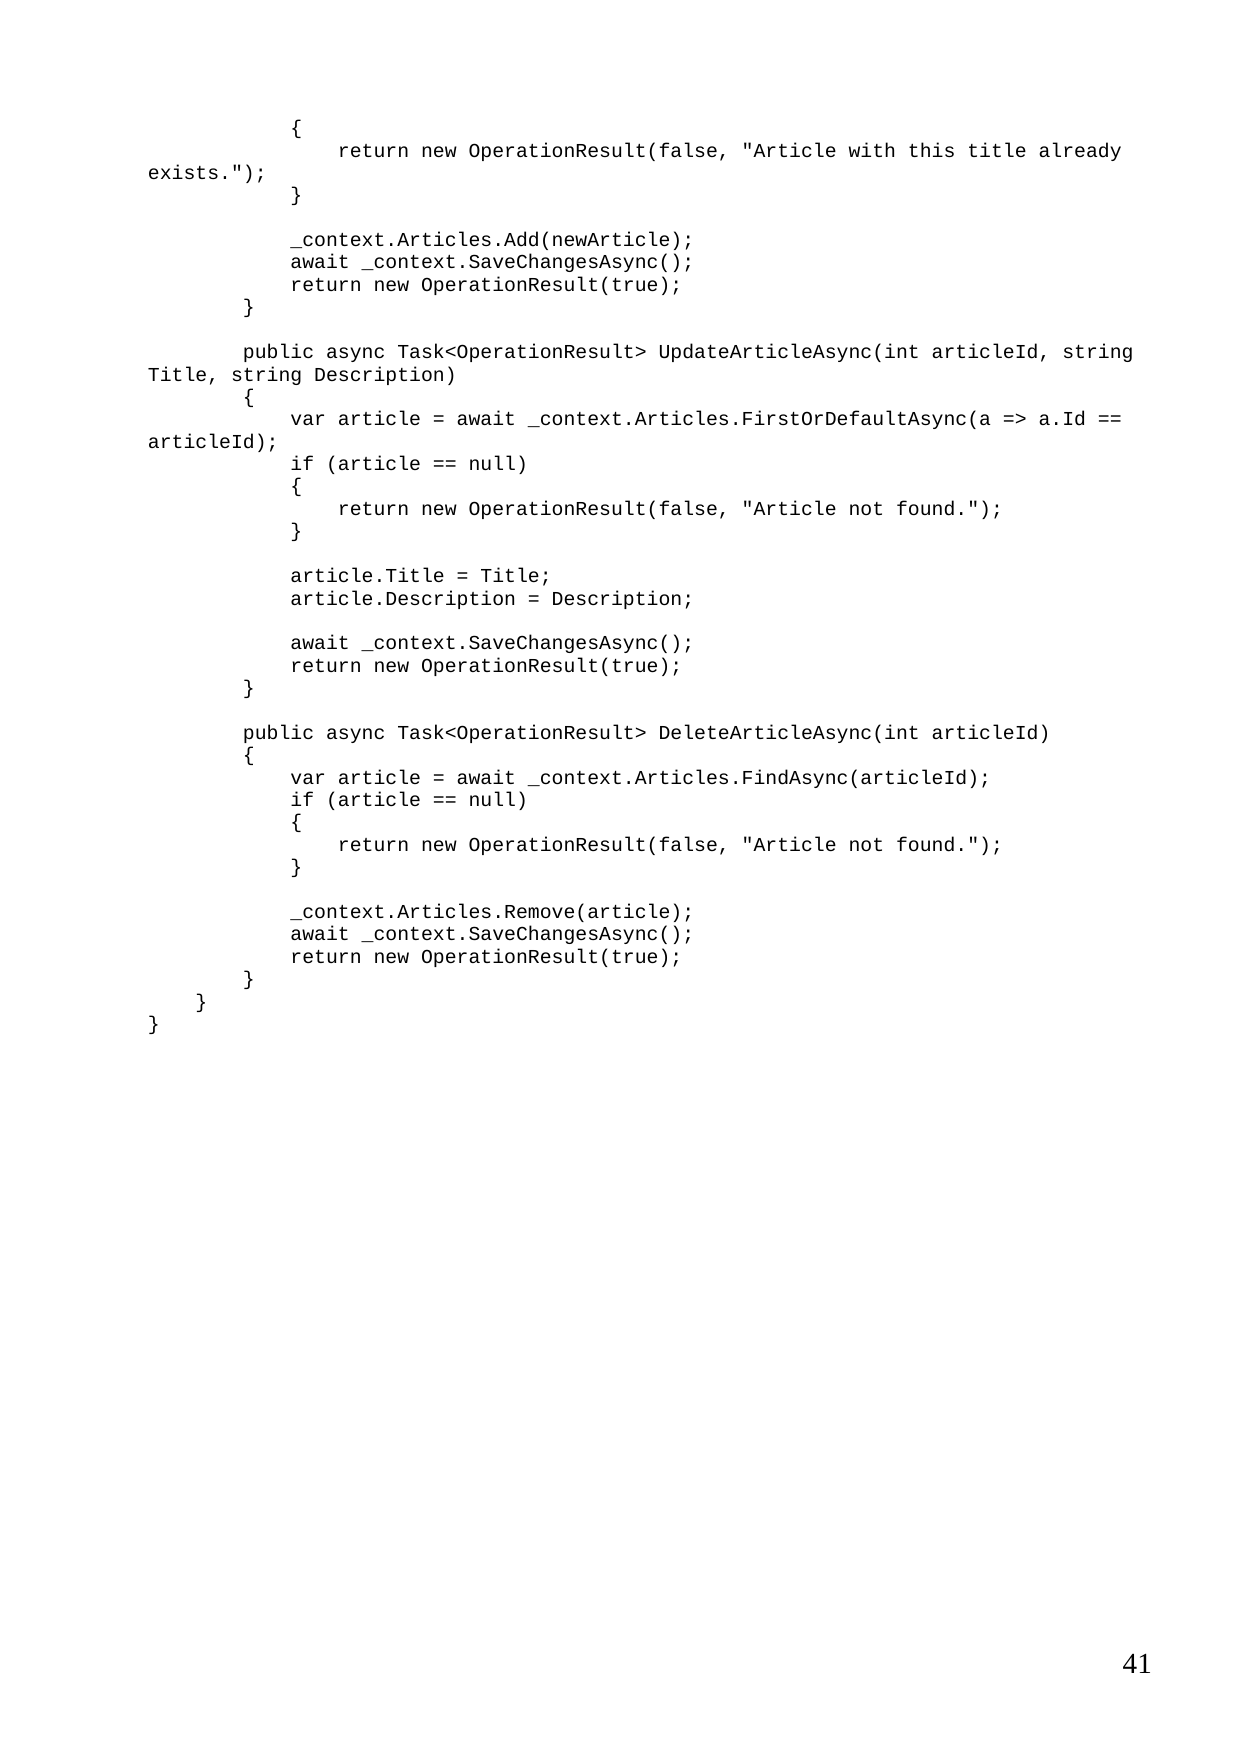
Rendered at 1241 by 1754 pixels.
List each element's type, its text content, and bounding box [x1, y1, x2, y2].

text var article = await _context.Articles.FindAsync(articleId); [148, 768, 1152, 790]
text { [148, 476, 1152, 499]
text { [148, 812, 1152, 835]
text var article = await _context.Articles.FirstOrDefaultAsync(a => a.Id == articleId); [148, 409, 1152, 454]
text if (article == null) [148, 454, 1152, 476]
text await _context.SaveChangesAsync(); [148, 924, 1152, 947]
text { [148, 745, 1152, 768]
text return new OperationResult(false, "Article not found."); [148, 835, 1152, 857]
text } [148, 185, 1152, 208]
text article.Title = Title; [148, 566, 1152, 588]
text return new OperationResult(true); [148, 275, 1152, 297]
text article.Description = Description; [148, 588, 1152, 611]
text _context.Articles.Add(newArticle); [148, 230, 1152, 252]
text return new OperationResult(false, "Article with this title already exists."); [148, 141, 1152, 185]
text public async Task<OperationResult> DeleteArticleAsync(int articleId) [148, 723, 1152, 745]
text if (article == null) [148, 790, 1152, 812]
text } [148, 521, 1152, 544]
text } [148, 678, 1152, 700]
text { [148, 118, 1152, 141]
text } [148, 992, 1152, 1014]
text return new OperationResult(true); [148, 947, 1152, 969]
text { [148, 387, 1152, 409]
text } [148, 297, 1152, 320]
text return new OperationResult(false, "Article not found."); [148, 499, 1152, 521]
text _context.Articles.Remove(article); [148, 902, 1152, 924]
text } [148, 969, 1152, 992]
text } [148, 1014, 1152, 1036]
text await _context.SaveChangesAsync(); [148, 633, 1152, 656]
text return new OperationResult(true); [148, 656, 1152, 678]
text public async Task<OperationResult> UpdateArticleAsync(int articleId, string Title, string Description) [148, 342, 1152, 387]
text } [148, 857, 1152, 879]
text await _context.SaveChangesAsync(); [148, 252, 1152, 275]
